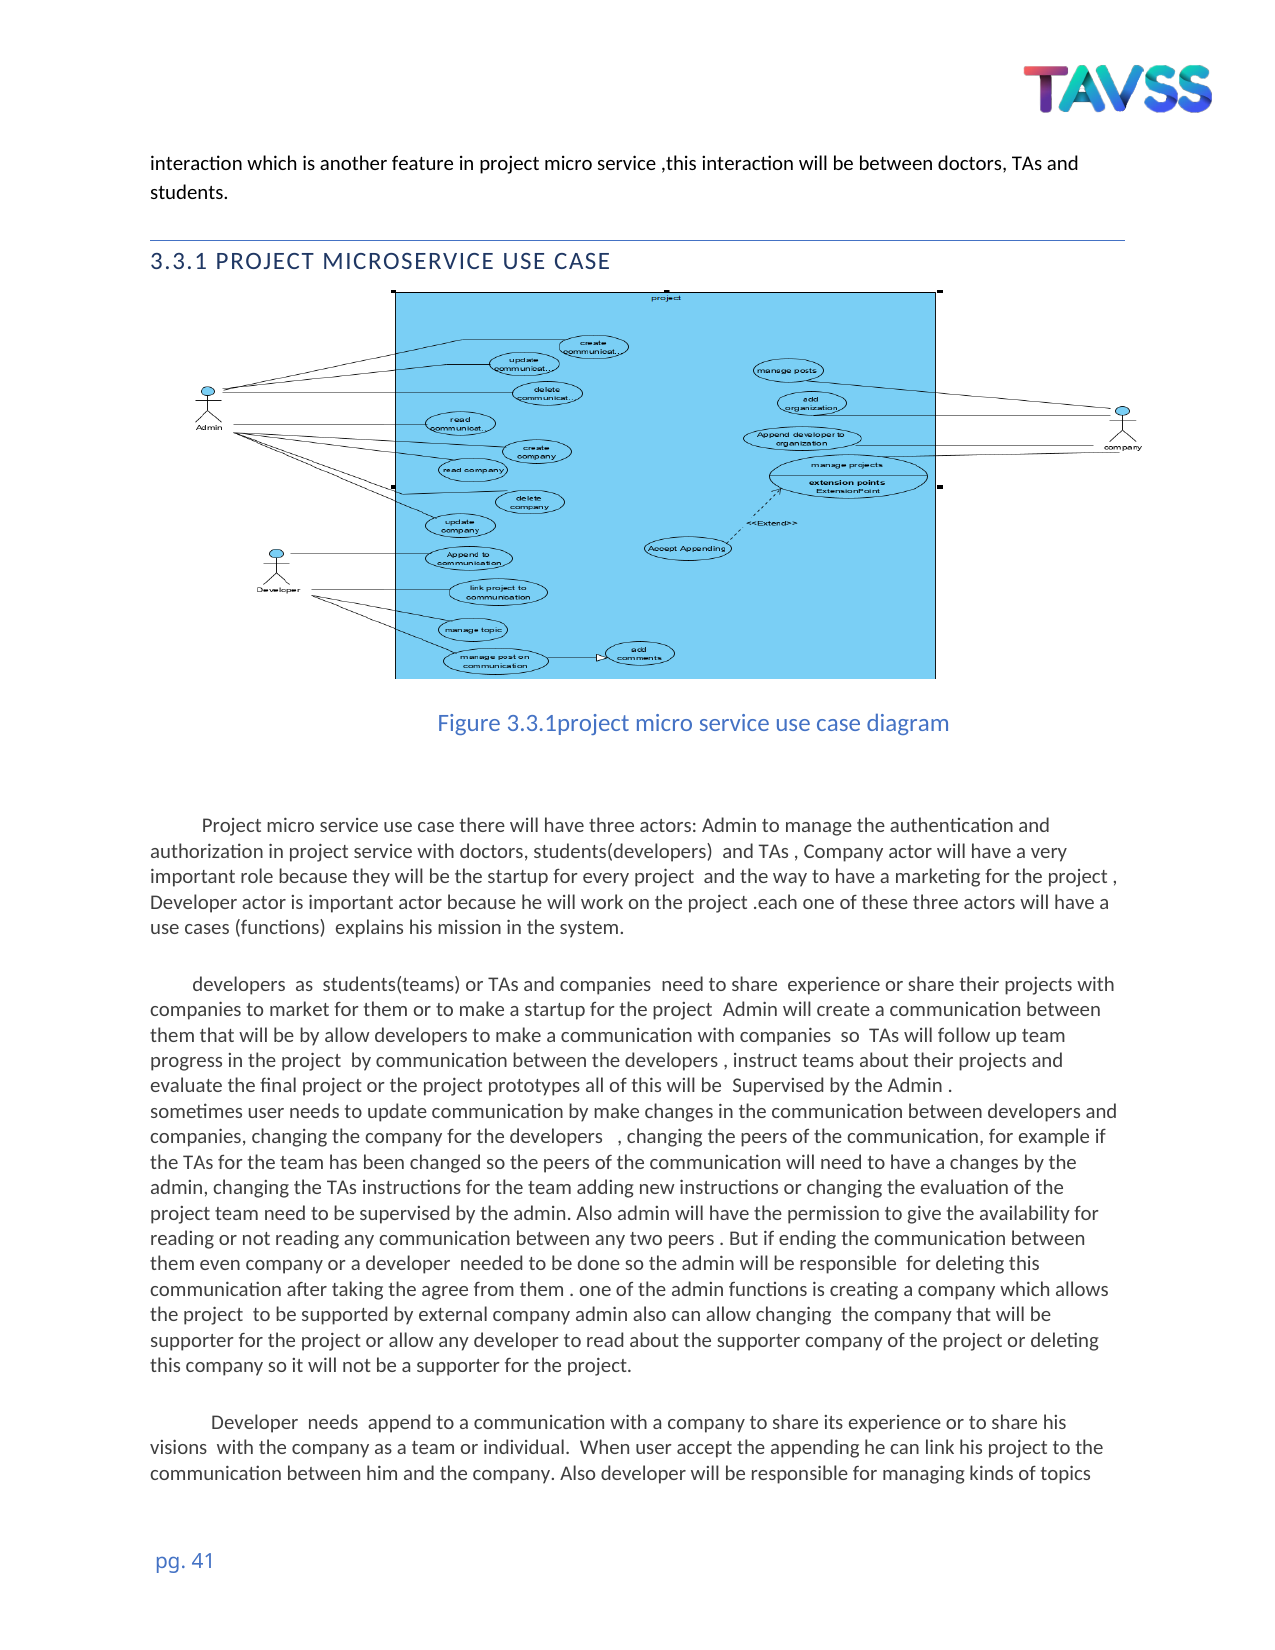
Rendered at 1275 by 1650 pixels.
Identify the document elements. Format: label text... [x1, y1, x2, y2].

subtitle 3.3.1 project microservice Use Case [150, 241, 1125, 276]
text Project micro service use case there will have three actors: Admin to manage the authentication and authorization in project service with doctors, students(developers) and TAs , Company actor will have a very important role because they will be the startup for every project and the way to have a marketing for the project , Developer actor is important actor because he will work on the project .each one of these three actors will have a use cases (functions) explains his mission in the system. [150, 813, 1125, 940]
text developers as students(teams) or TAs and companies need to share experience or share their projects with companies to market for them or to make a startup for the project Admin will create a communication between them that will be by allow developers to make a communication with companies so TAs will follow up team progress in the project by communication between the developers , instruct teams about their projects and evaluate the final project or the project prototypes all of this will be Supervised by the Admin . sometimes user needs to update communication by make changes in the communication between developers and companies, changing the company for the developers , changing the peers of the communication, for example if the TAs for the team has been changed so the peers of the communication will need to have a changes by the admin, changing the TAs instructions for the team adding new instructions or changing the evaluation of the project team need to be supervised by the admin. Also admin will have the permission to give the availability for reading or not reading any communication between any two peers . But if ending the communication between them even company or a developer needed to be done so the admin will be responsible for deleting this communication after taking the agree from them . one of the admin functions is creating a company which allows the project to be supported by external company admin also can allow changing the company that will be supporter for the project or allow any developer to read about the supporter company of the project or deleting this company so it will not be a supporter for the project. [150, 971, 1125, 1378]
picture [1002, 41, 1236, 135]
picture [150, 290, 1186, 679]
text Figure 3.3.1project micro service use case diagram [262, 707, 1012, 738]
